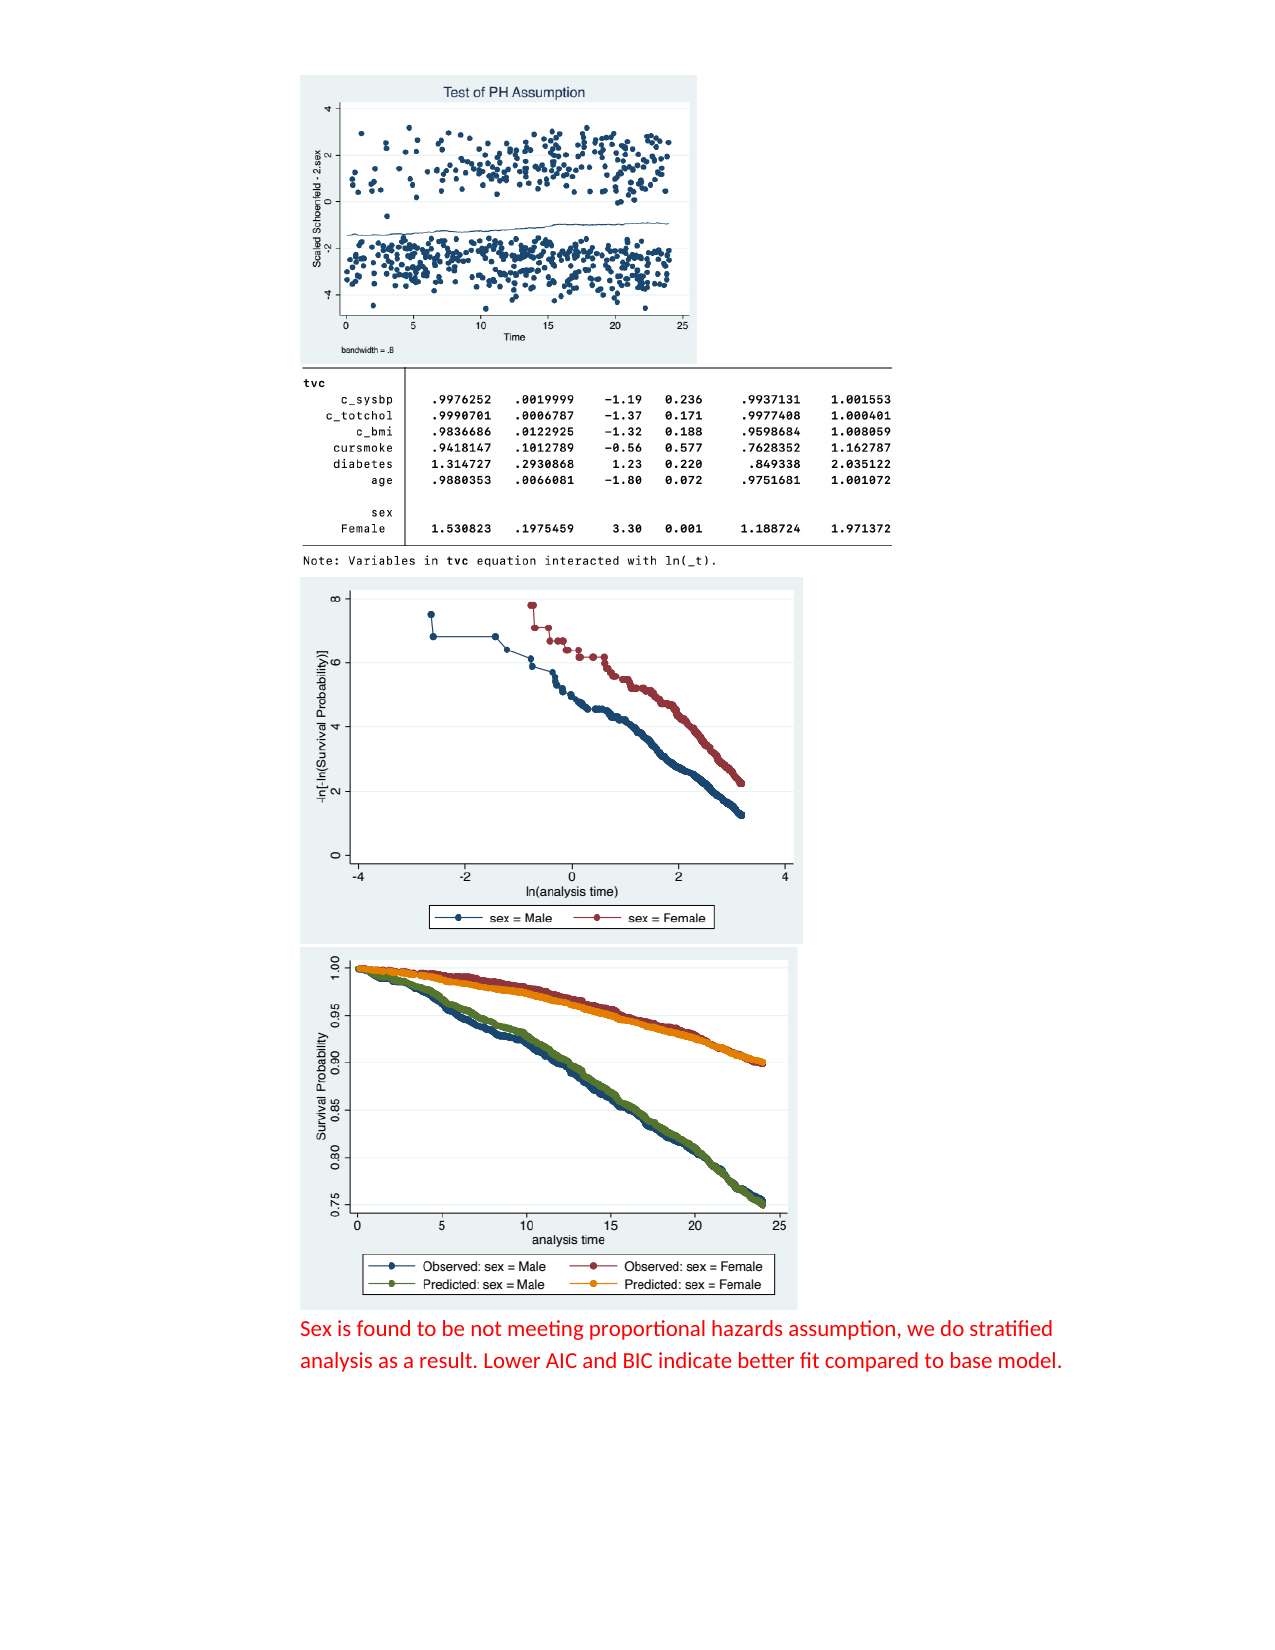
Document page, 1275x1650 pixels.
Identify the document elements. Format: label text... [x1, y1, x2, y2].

list Sex is found to be not meeting proportional hazards assumption, we do stratified analysis as a result. Lower AIC and BIC indicate better fit compared to base model. [300, 1314, 1125, 1374]
picture [300, 367, 912, 574]
